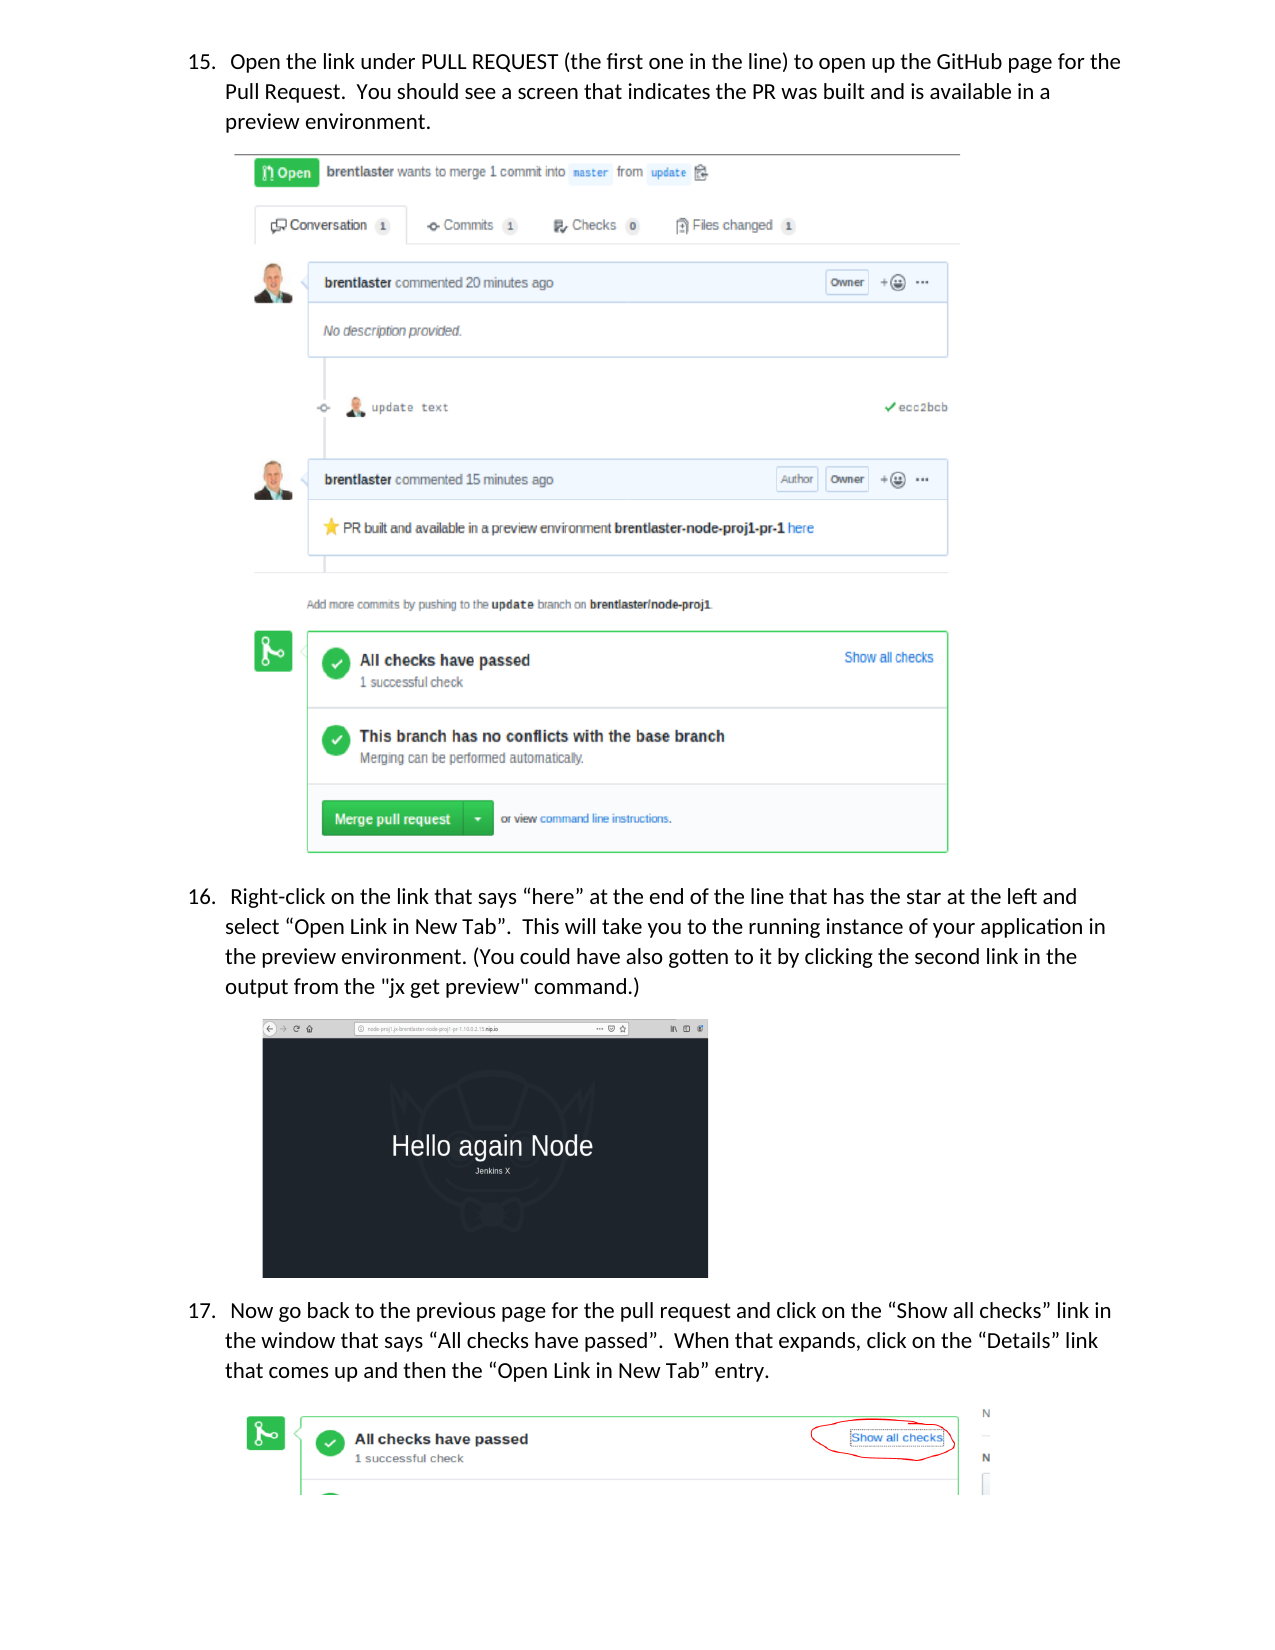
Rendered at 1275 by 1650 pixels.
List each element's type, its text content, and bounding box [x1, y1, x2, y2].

list Open the link under PULL REQUEST (the first one in the line) to open up the GitHub page for the Pull Request. You should see a screen that indicates the PR was built and is available in a preview environment. [187, 47, 1125, 135]
picture [262, 1019, 709, 1278]
picture [234, 154, 961, 863]
picture [243, 1403, 990, 1495]
list Now go back to the previous page for the pull request and click on the “Show all checks” link in the window that says “All checks have passed”. When that expands, click on the “Details” link that comes up and then the “Open Link in New Tab” entry. [187, 1296, 1125, 1384]
list Right-click on the link that says “here” at the end of the line that has the star at the left and select “Open Link in New Tab”. This will take you to the running instance of your application in the preview environment. (You could have also gotten to it by clicking the second link in the output from the "jx get preview" command.) [187, 882, 1125, 1000]
